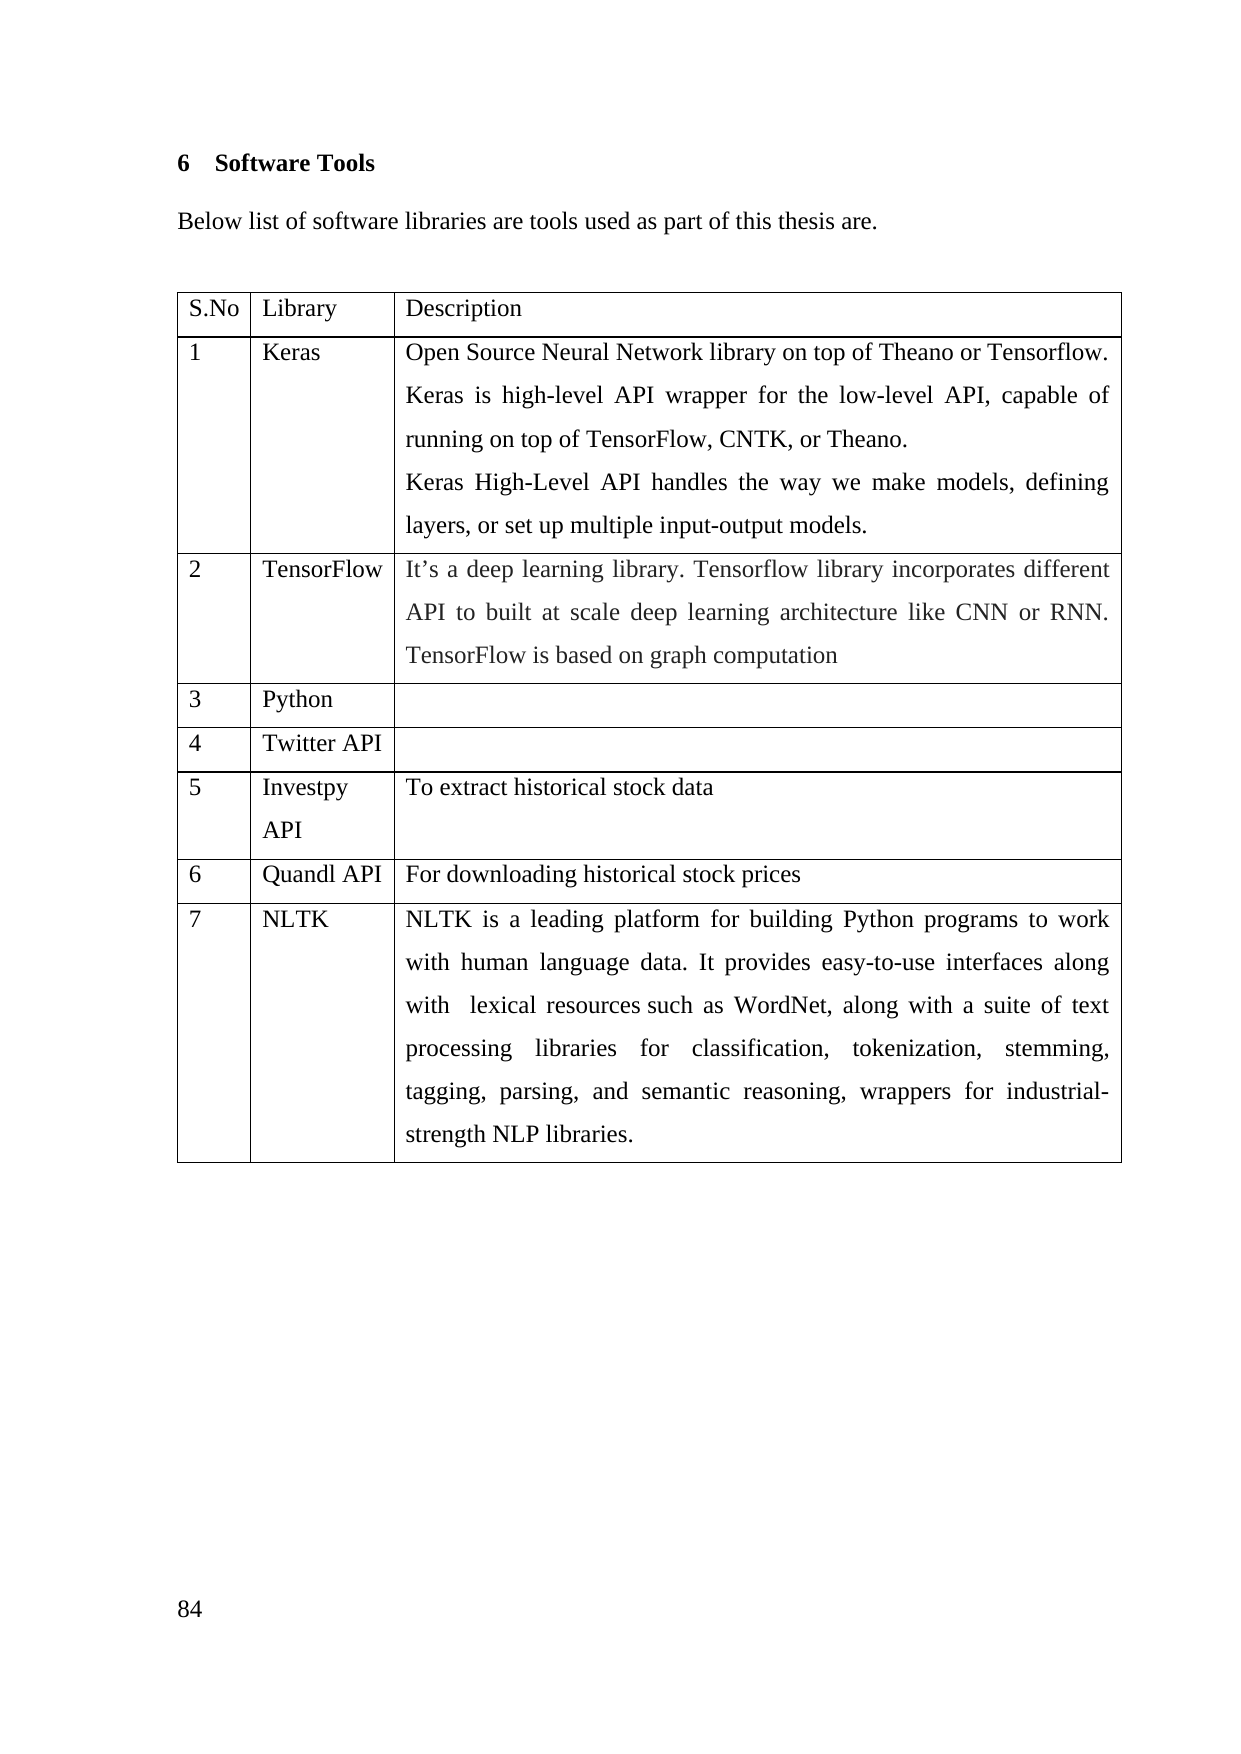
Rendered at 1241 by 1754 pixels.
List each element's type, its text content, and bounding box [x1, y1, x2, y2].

table_cell To extract historical stock data [395, 773, 1121, 858]
table_cell [395, 728, 1121, 771]
table_cell 2 [178, 554, 250, 683]
table_cell Keras [251, 338, 394, 553]
table_cell [395, 684, 1121, 727]
table_cell NLTK is a leading platform for building Python programs to work with human language data. It provides easy-to-use interfaces along with lexical resources such as WordNet, along with a suite of text processing libraries for classification, tokenization, stemming, tagging, parsing, and semantic reasoning, wrappers for industrial-strength NLP libraries. [395, 904, 1121, 1162]
table_cell TensorFlow [251, 554, 394, 683]
table_cell Python [251, 684, 394, 727]
table_cell 5 [178, 773, 250, 858]
table_cell 3 [178, 684, 250, 727]
table_cell 7 [178, 904, 250, 1162]
table_cell 1 [178, 338, 250, 553]
subtitle Software Tools [177, 148, 1122, 177]
table_header Description [395, 293, 1121, 336]
table_cell NLTK [251, 904, 394, 1162]
table_cell 6 [178, 860, 250, 903]
table_cell Open Source Neural Network library on top of Theano or Tensorflow. Keras is high-level API wrapper for the low-level API, capable of running on top of TensorFlow, CNTK, or Theano. Keras High-Level API handles the way we make models, defining layers, or set up multiple input-output models. [395, 338, 1121, 553]
table_cell 4 [178, 728, 250, 771]
table_cell For downloading historical stock prices [395, 860, 1121, 903]
table_cell It’s a deep learning library. Tensorflow library incorporates different API to built at scale deep learning architecture like CNN or RNN. TensorFlow is based on graph computation [395, 554, 1121, 683]
text Below list of software libraries are tools used as part of this thesis are. [177, 206, 1122, 235]
table_header S.No [178, 293, 250, 336]
table_cell Twitter API [251, 728, 394, 771]
table_cell Investpy API [251, 773, 394, 858]
table_header Library [251, 293, 394, 336]
table_cell Quandl API [251, 860, 394, 903]
